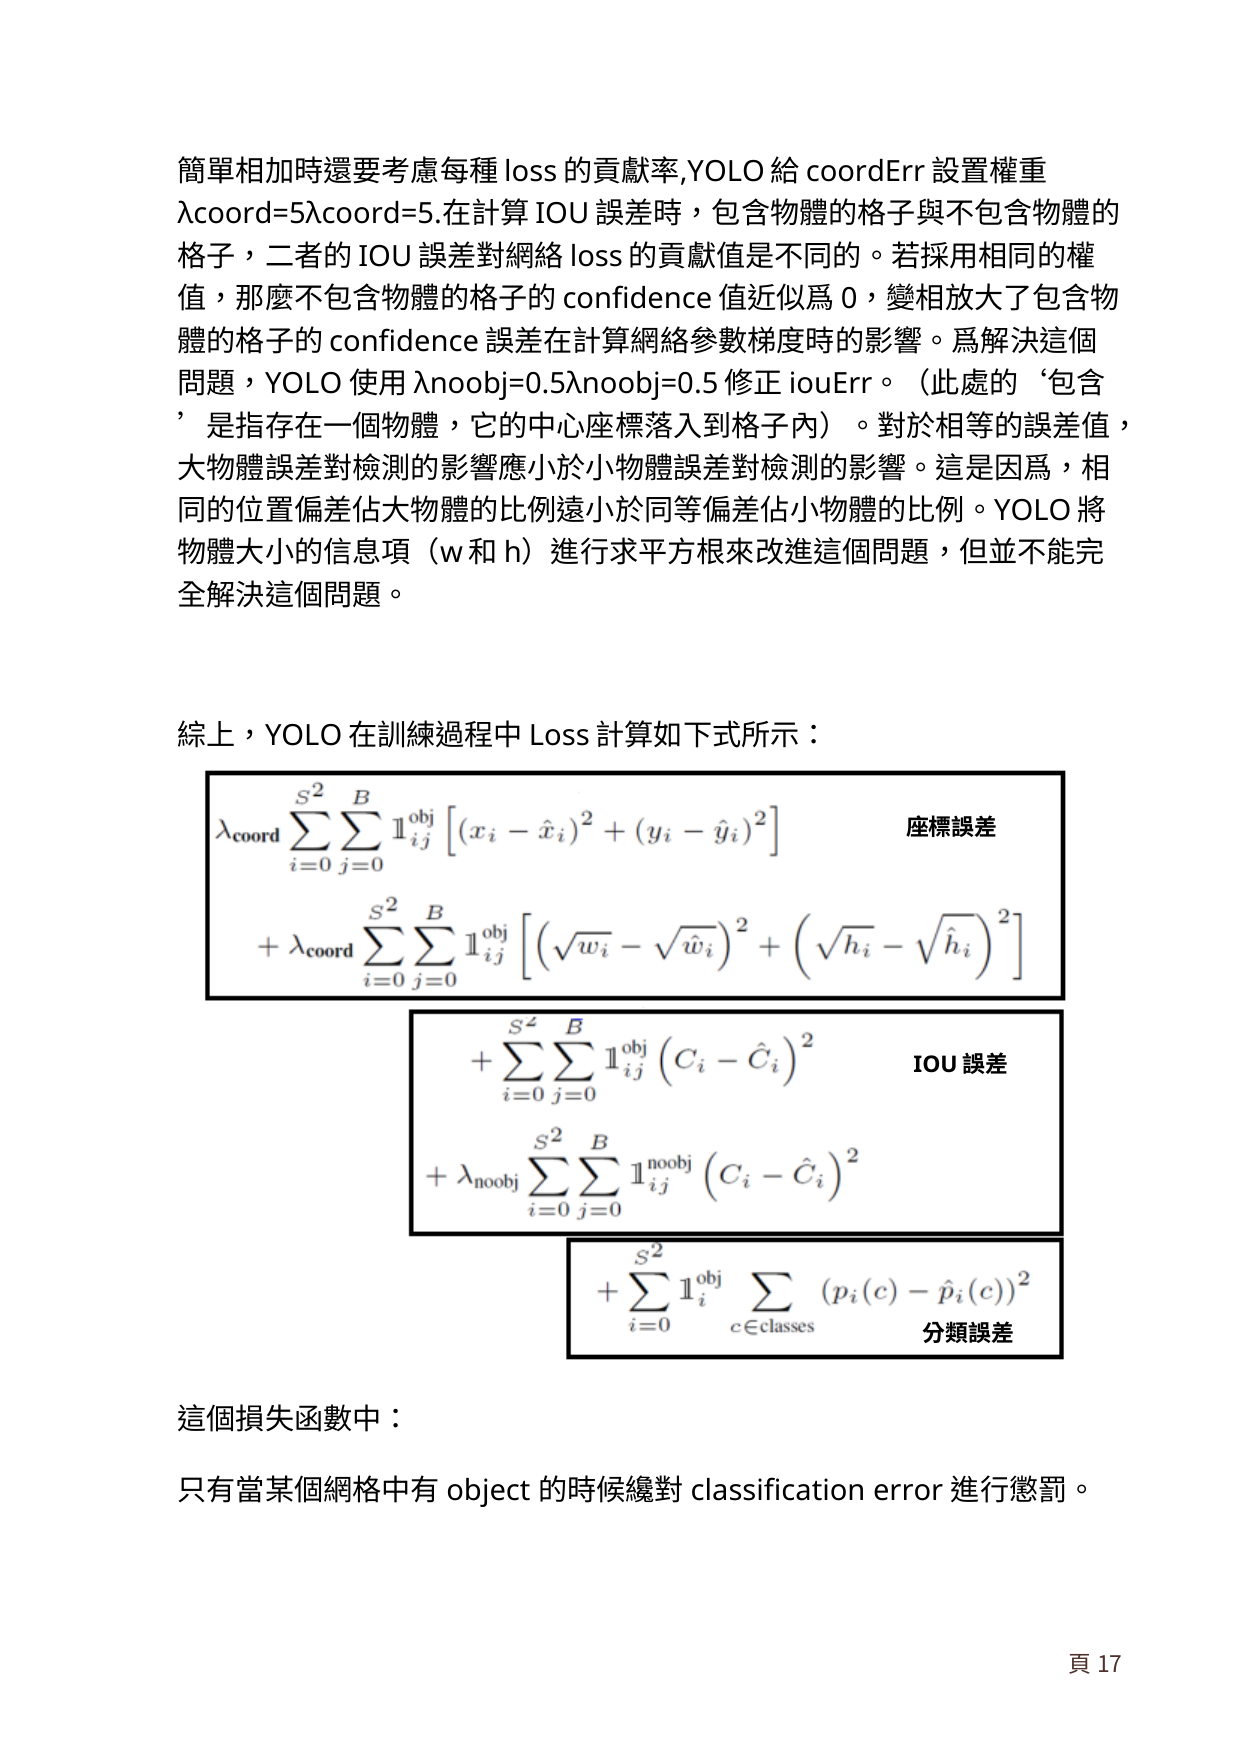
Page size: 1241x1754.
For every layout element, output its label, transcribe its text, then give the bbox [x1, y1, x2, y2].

text 只有當某個網格中有 object 的時候纔對 classification error 進行懲罰。 [177, 1467, 1122, 1509]
text 簡單相加時還要考慮每種loss的貢獻率,YOLO給coordErr設置權重λcoord=5λcoord=5.在計算IOU誤差時，包含物體的格子與不包含物體的格子，二者的IOU誤差對網絡loss的貢獻值是不同的。若採用相同的權值，那麼不包含物體的格子的confidence值近似爲0，變相放大了包含物體的格子的confidence誤差在計算網絡參數梯度時的影響。爲解決這個問題，YOLO 使用λnoobj=0.5λnoobj=0.5修正iouErr。（此處的‘包含’是指存在一個物體，它的中心座標落入到格子內）。對於相等的誤差值，大物體誤差對檢測的影響應小於小物體誤差對檢測的影響。這是因爲，相同的位置偏差佔大物體的比例遠小於同等偏差佔小物體的比例。YOLO將物體大小的信息項（w和h）進行求平方根來改進這個問題，但並不能完全解決這個問題。 [177, 148, 1122, 614]
text 綜上，YOLO在訓練過程中Loss計算如下式所示： [177, 712, 1122, 754]
picture [177, 762, 1076, 1367]
